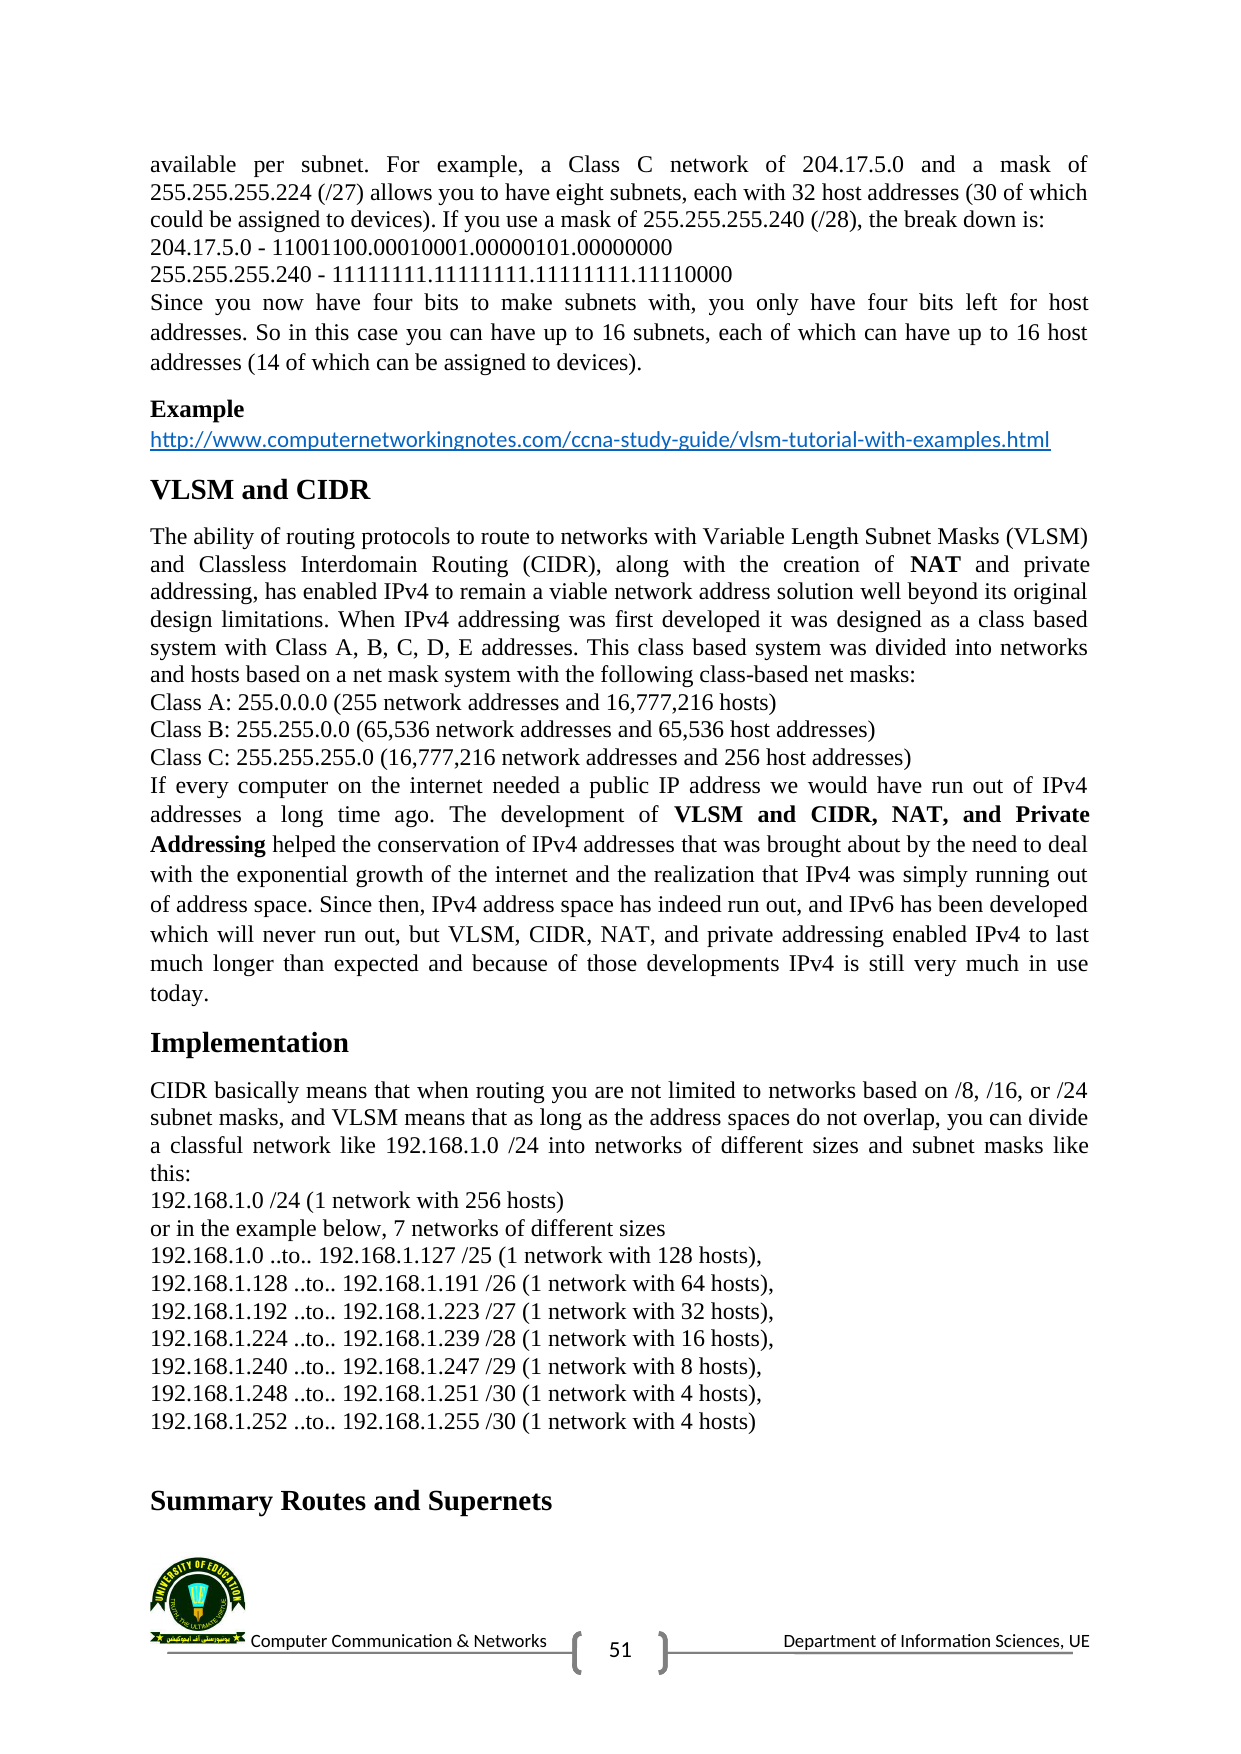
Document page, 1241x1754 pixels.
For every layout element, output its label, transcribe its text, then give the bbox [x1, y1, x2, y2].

text Summary Routes and Supernets [150, 1483, 1090, 1517]
text Class C: 255.255.255.0 (16,777,216 network addresses and 256 host addresses) [150, 743, 1090, 771]
text 204.17.5.0 - 11001100.00010001.00000101.00000000 [150, 233, 1090, 260]
text 192.168.1.0 ..to.. 192.168.1.127 /25 (1 network with 128 hosts), [150, 1241, 1090, 1269]
list Since you now have four bits to make subnets with, you only have four bits left for host addresses. So in this case you can have up to 16 subnets, each of which can have up to 16 host addresses (14 of which can be assigned to devices). [150, 288, 1090, 375]
text 192.168.1.0 /24 (1 network with 256 hosts) [150, 1186, 1090, 1214]
text http://www.computernetworkingnotes.com/ccna-study-guide/vlsm-tutorial-with-examples.html [150, 425, 1090, 453]
text Class B: 255.255.0.0 (65,536 network addresses and 65,536 host addresses) [150, 715, 1090, 743]
text or in the example below, 7 networks of different sizes [150, 1214, 1090, 1241]
list If every computer on the internet needed a public IP address we would have run out of IPv4 addresses a long time ago. The development of VLSM and CIDR, NAT, and Private Addressing helped the conservation of IPv4 addresses that was brought about by the need to deal with the exponential growth of the internet and the realization that IPv4 was simply running out of address space. Since then, IPv4 address space has indeed run out, and IPv6 has been developed which will never run out, but VLSM, CIDR, NAT, and private addressing enabled IPv4 to last much longer than expected and because of those developments IPv4 is still very much in use today. [150, 771, 1090, 1007]
text Implementation [150, 1026, 1090, 1059]
text CIDR basically means that when routing you are not limited to networks based on /8, /16, or /24 subnet masks, and VLSM means that as long as the address spaces do not overlap, you can divide a classful network like 192.168.1.0 /24 into networks of different sizes and subnet masks like this: [150, 1076, 1090, 1186]
text 192.168.1.128 ..to.. 192.168.1.191 /26 (1 network with 64 hosts), [150, 1269, 1090, 1297]
text 192.168.1.248 ..to.. 192.168.1.251 /30 (1 network with 4 hosts), [150, 1379, 1090, 1407]
subtitle Example [150, 394, 741, 423]
text 192.168.1.192 ..to.. 192.168.1.223 /27 (1 network with 32 hosts), [150, 1297, 1090, 1324]
text The ability of routing protocols to route to networks with Variable Length Subnet Masks (VLSM) and Classless Interdomain Routing (CIDR), along with the creation of NAT and private addressing, has enabled IPv4 to remain a viable network address solution well beyond its original design limitations. When IPv4 addressing was first developed it was designed as a class based system with Class A, B, C, D, E addresses. This class based system was divided into networks and hosts based on a net mask system with the following class-based net masks: [150, 522, 1090, 688]
text Class A: 255.0.0.0 (255 network addresses and 16,777,216 hosts) [150, 688, 1090, 715]
text VLSM and CIDR [150, 472, 1090, 506]
picture [150, 1552, 246, 1648]
text 192.168.1.240 ..to.. 192.168.1.247 /29 (1 network with 8 hosts), [150, 1352, 1090, 1379]
text 255.255.255.240 - 11111111.11111111.11111111.11110000 [150, 260, 1090, 288]
text 192.168.1.224 ..to.. 192.168.1.239 /28 (1 network with 16 hosts), [150, 1324, 1090, 1352]
list 192.168.1.252 ..to.. 192.168.1.255 /30 (1 network with 4 hosts) [150, 1407, 1090, 1435]
